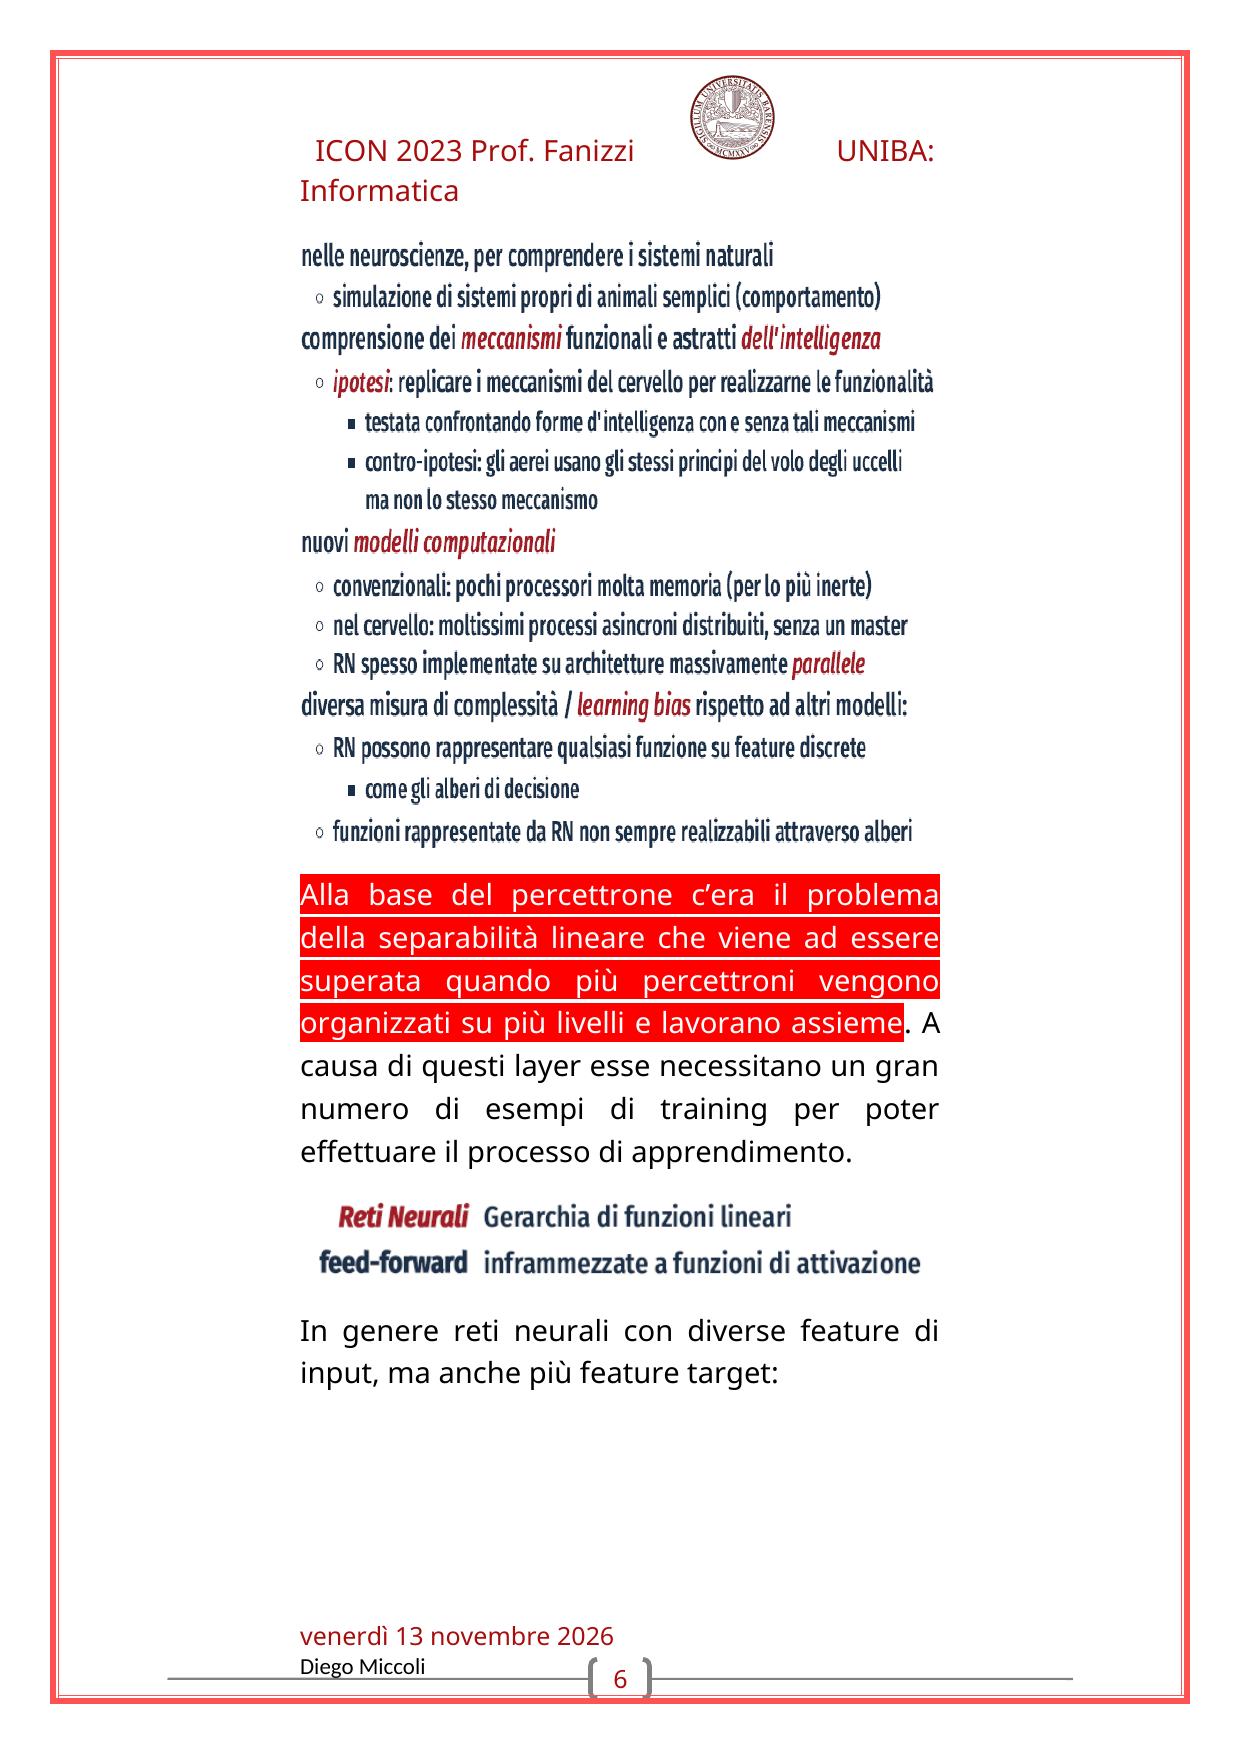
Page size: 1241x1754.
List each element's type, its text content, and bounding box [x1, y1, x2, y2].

text In genere reti neurali con diverse feature di input, ma anche più feature target: [300, 1310, 940, 1392]
picture [300, 1190, 926, 1291]
picture [300, 237, 937, 856]
text Alla base del percettrone c’era il problema della separabilità lineare che viene ad essere superata quando più percettroni vengono organizzati su più livelli e lavorano assieme. A causa di questi layer esse necessitano un gran numero di esempi di training per poter effettuare il processo di apprendimento. [300, 999, 940, 1171]
picture [687, 73, 777, 162]
